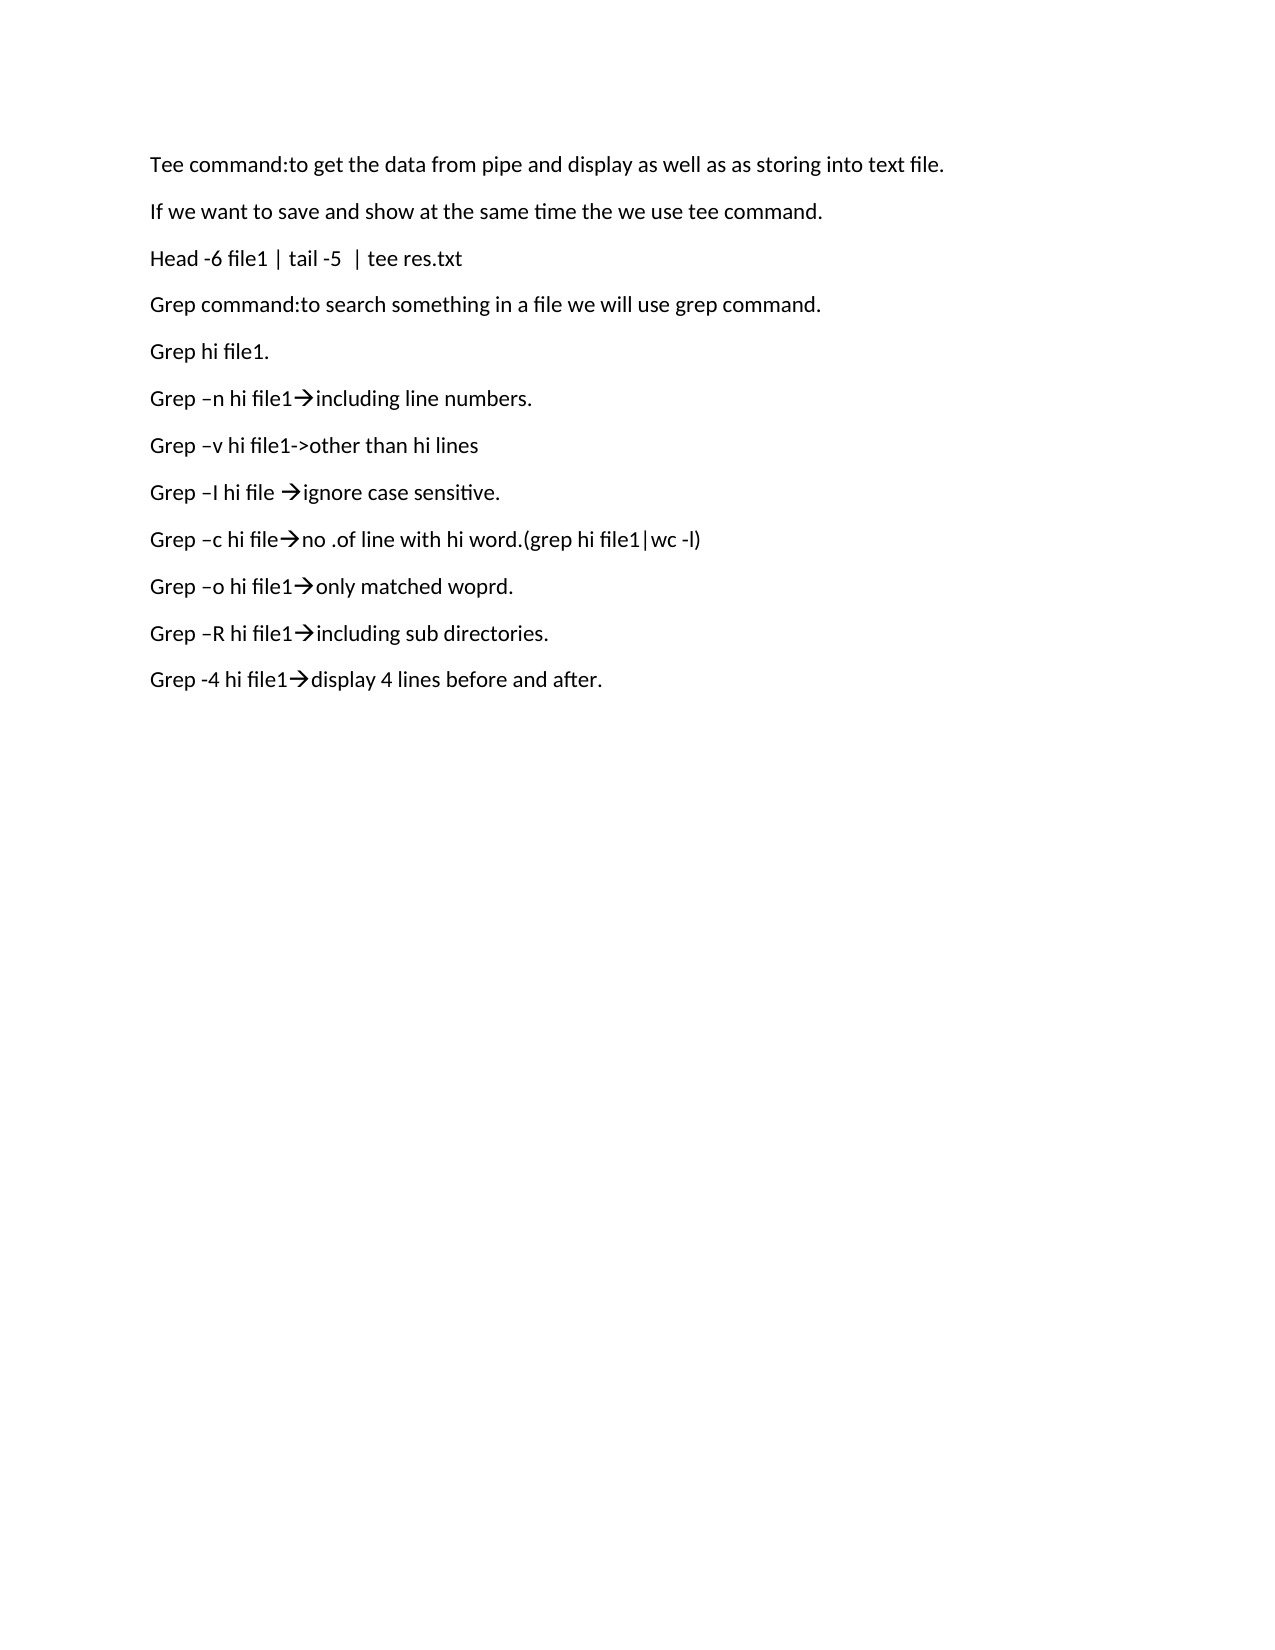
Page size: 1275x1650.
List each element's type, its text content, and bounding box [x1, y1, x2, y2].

text Grep –R hi file1including sub directories. [150, 619, 1125, 647]
text Grep -4 hi file1display 4 lines before and after. [150, 666, 1125, 694]
text Grep –c hi fileno .of line with hi word.(grep hi file1|wc -l) [150, 525, 1125, 553]
text Grep command:to search something in a file we will use grep command. [150, 291, 1125, 319]
text If we want to save and show at the same time the we use tee command. [150, 197, 1125, 225]
text Grep –I hi file ignore case sensitive. [150, 478, 1125, 506]
text Tee command:to get the data from pipe and display as well as as storing into text file. [150, 150, 1125, 178]
text Head -6 file1 | tail -5 | tee res.txt [150, 244, 1125, 272]
text Grep –n hi file1including line numbers. [150, 384, 1125, 412]
text Grep hi file1. [150, 337, 1125, 366]
text Grep –o hi file1only matched woprd. [150, 572, 1125, 600]
text Grep –v hi file1->other than hi lines [150, 431, 1125, 459]
